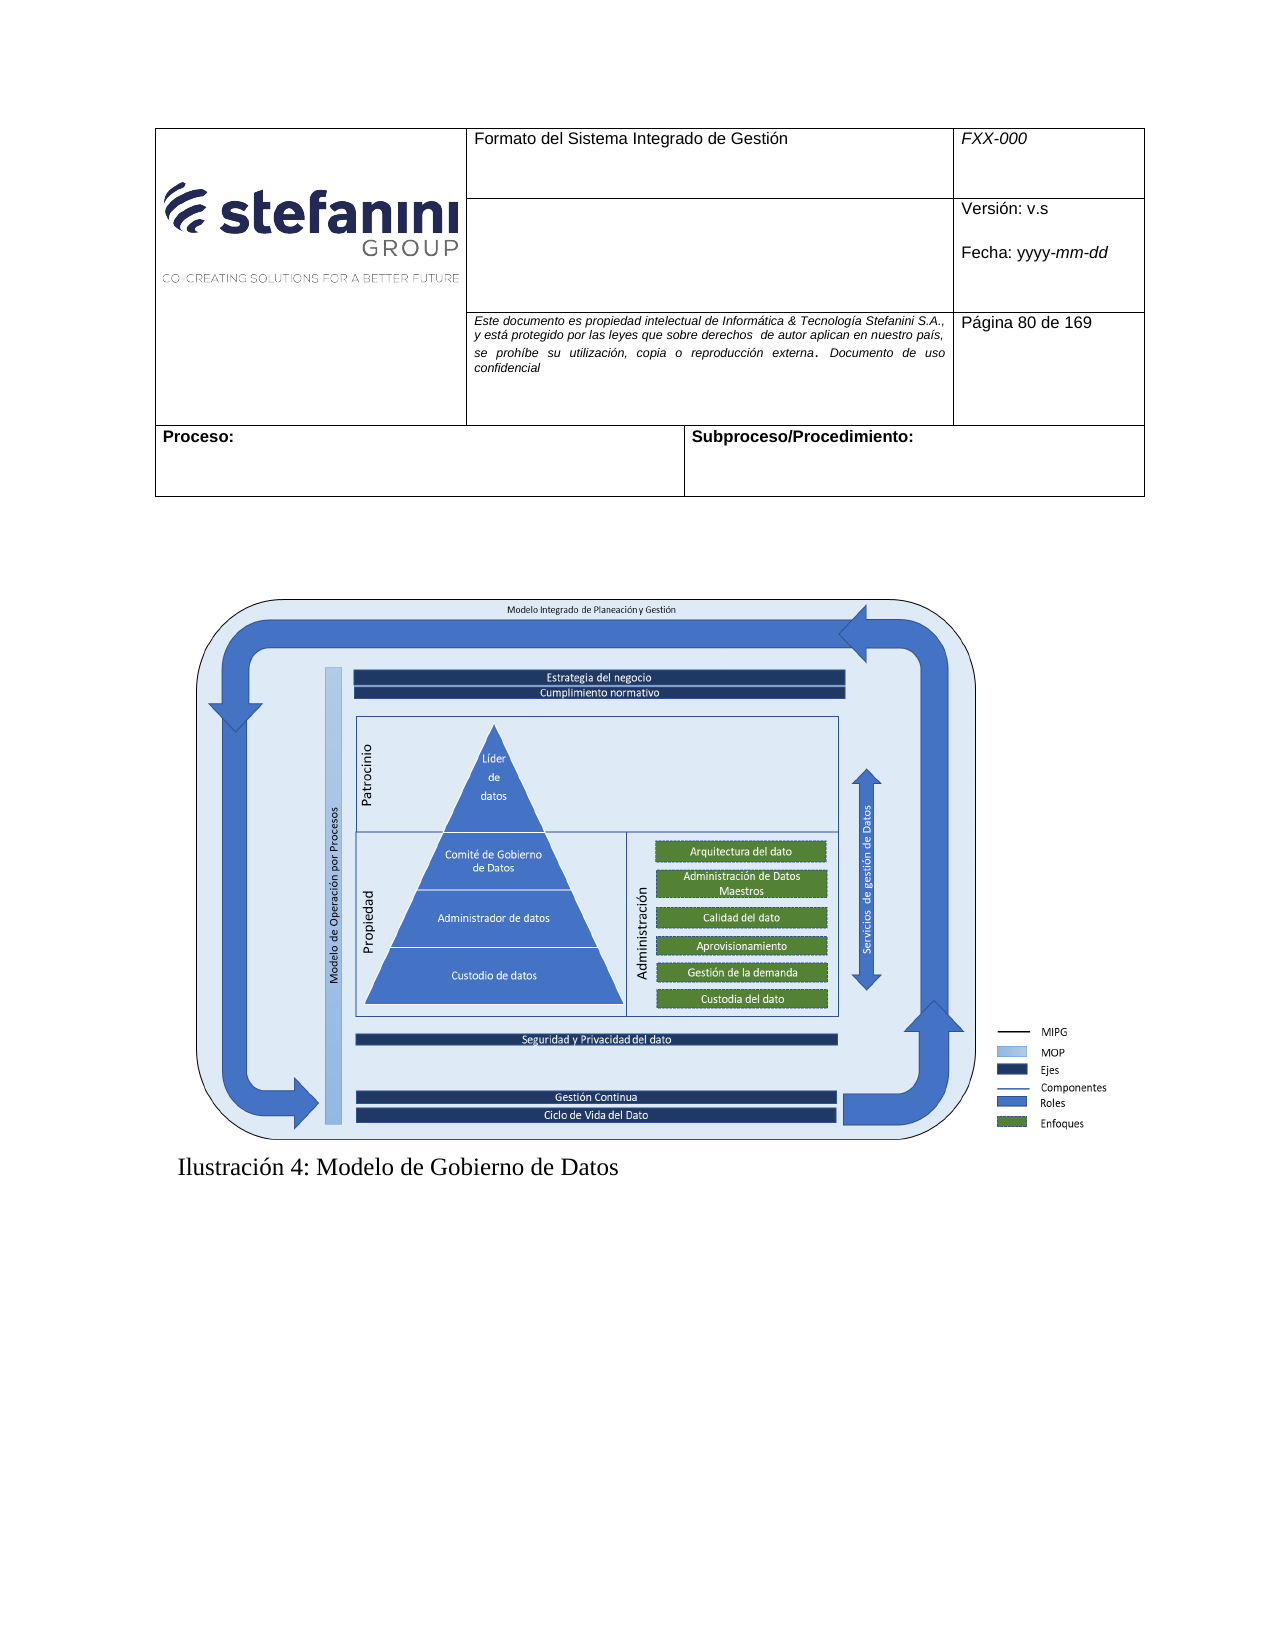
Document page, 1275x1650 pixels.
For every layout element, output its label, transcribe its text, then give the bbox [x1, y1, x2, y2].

picture [196, 599, 1115, 1140]
text Ilustración 4: Modelo de Gobierno de Datos [177, 1152, 1098, 1180]
picture [162, 182, 460, 286]
